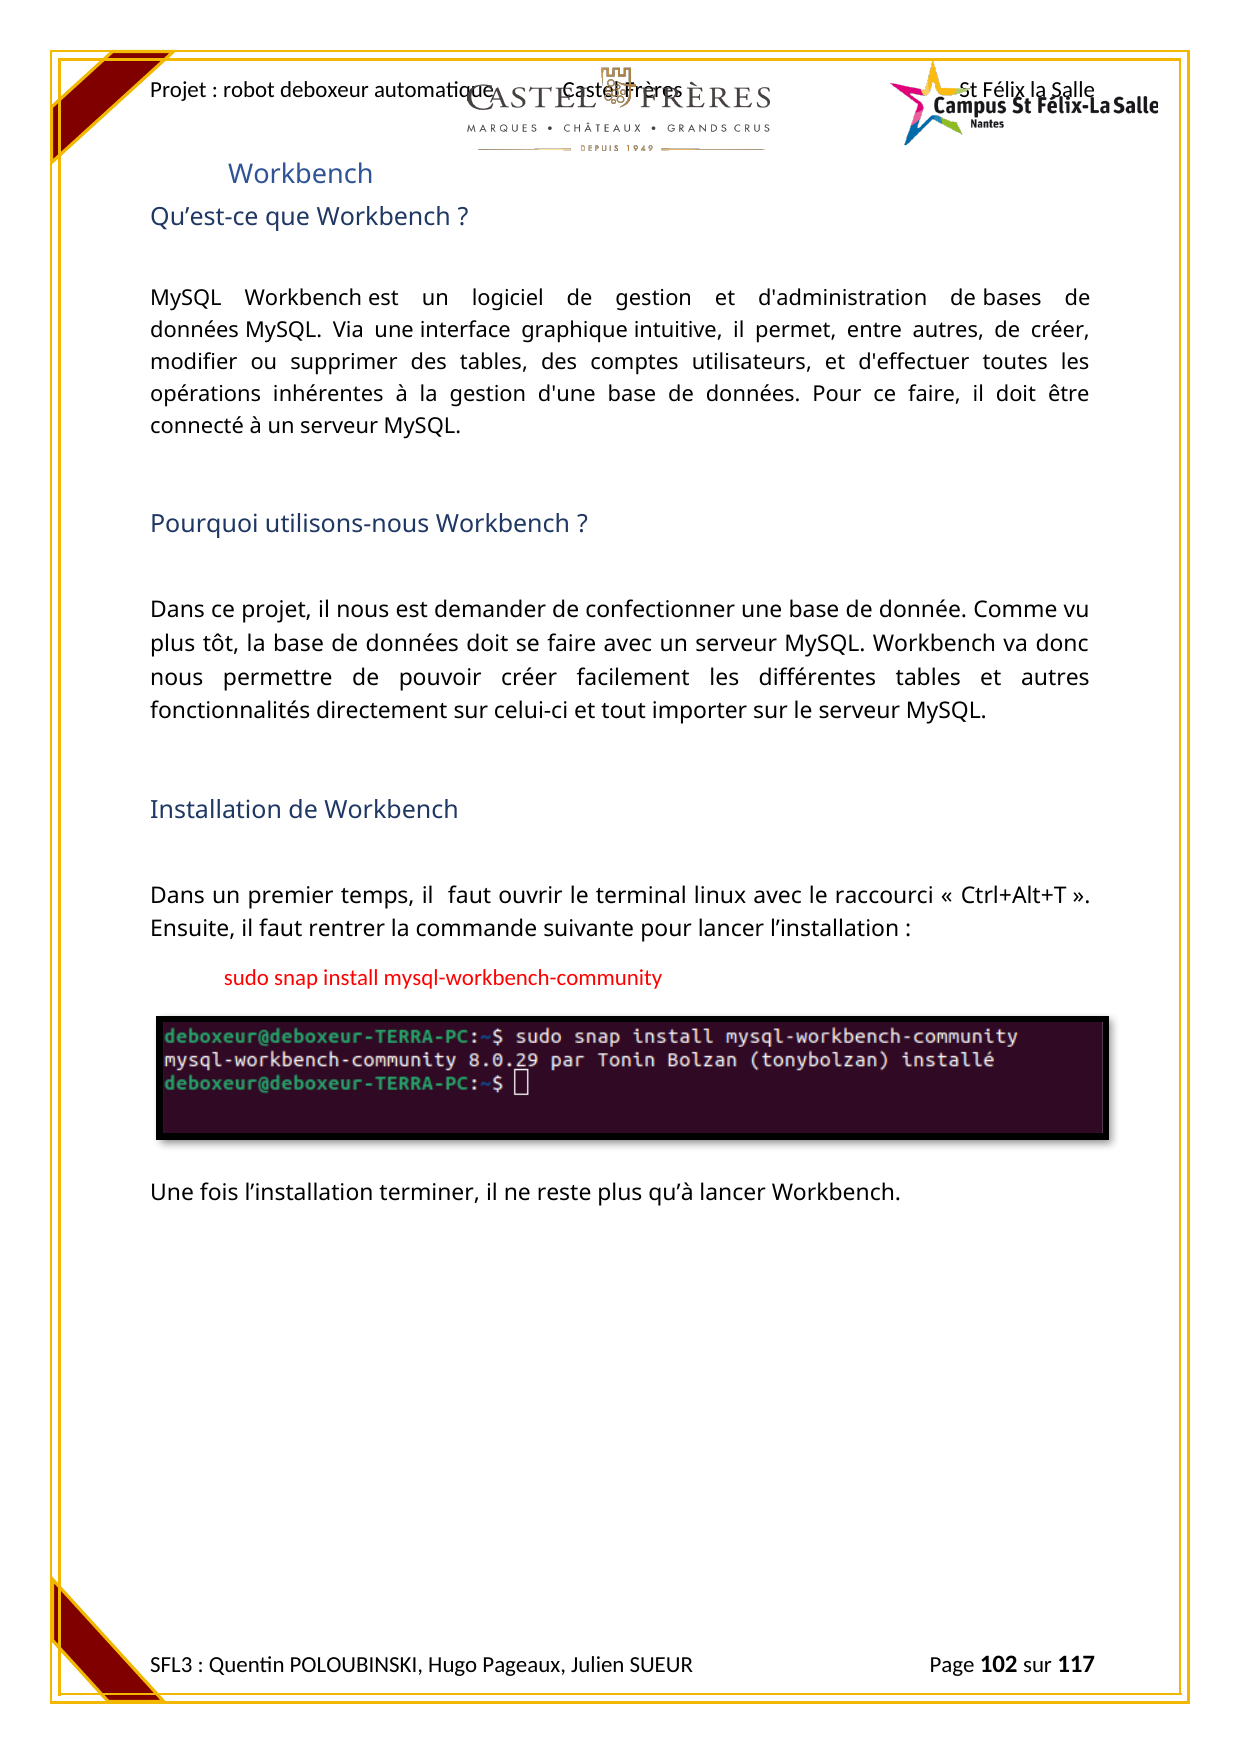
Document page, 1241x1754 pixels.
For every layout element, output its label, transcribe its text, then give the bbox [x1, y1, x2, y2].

text Dans ce projet, il nous est demander de confectionner une base de donnée. Comme vu plus tôt, la base de données doit se faire avec un serveur MySQL. Workbench va donc nous permettre de pouvoir créer facilement les différentes tables et autres fonctionnalités directement sur celui-ci et tout importer sur le serveur MySQL. [150, 593, 1090, 725]
subtitle Workbench [150, 154, 1090, 191]
picture [163, 1022, 1103, 1133]
subtitle Installation de Workbench [150, 791, 1090, 826]
picture [460, 59, 773, 157]
picture [889, 60, 1158, 145]
subtitle Pourquoi utilisons-nous Workbench ? [150, 506, 1090, 540]
text MySQL Workbench est un logiciel de gestion et d'administration de bases de données MySQL. Via une interface graphique intuitive, il permet, entre autres, de créer, modifier ou supprimer des tables, des comptes utilisateurs, et d'effectuer toutes les opérations inhérentes à la gestion d'une base de données. Pour ce faire, il doit être connecté à un serveur MySQL. [150, 408, 1090, 440]
subtitle Qu’est-ce que Workbench ? [150, 198, 1090, 232]
text Dans un premier temps, il faut ouvrir le terminal linux avec le raccourci « Ctrl+Alt+T ». Ensuite, il faut rentrer la commande suivante pour lancer l’installation : [150, 879, 1090, 944]
text sudo snap install mysql-workbench-community [150, 963, 1090, 991]
text Une fois l’installation terminer, il ne reste plus qu’à lancer Workbench. [150, 1176, 1090, 1207]
